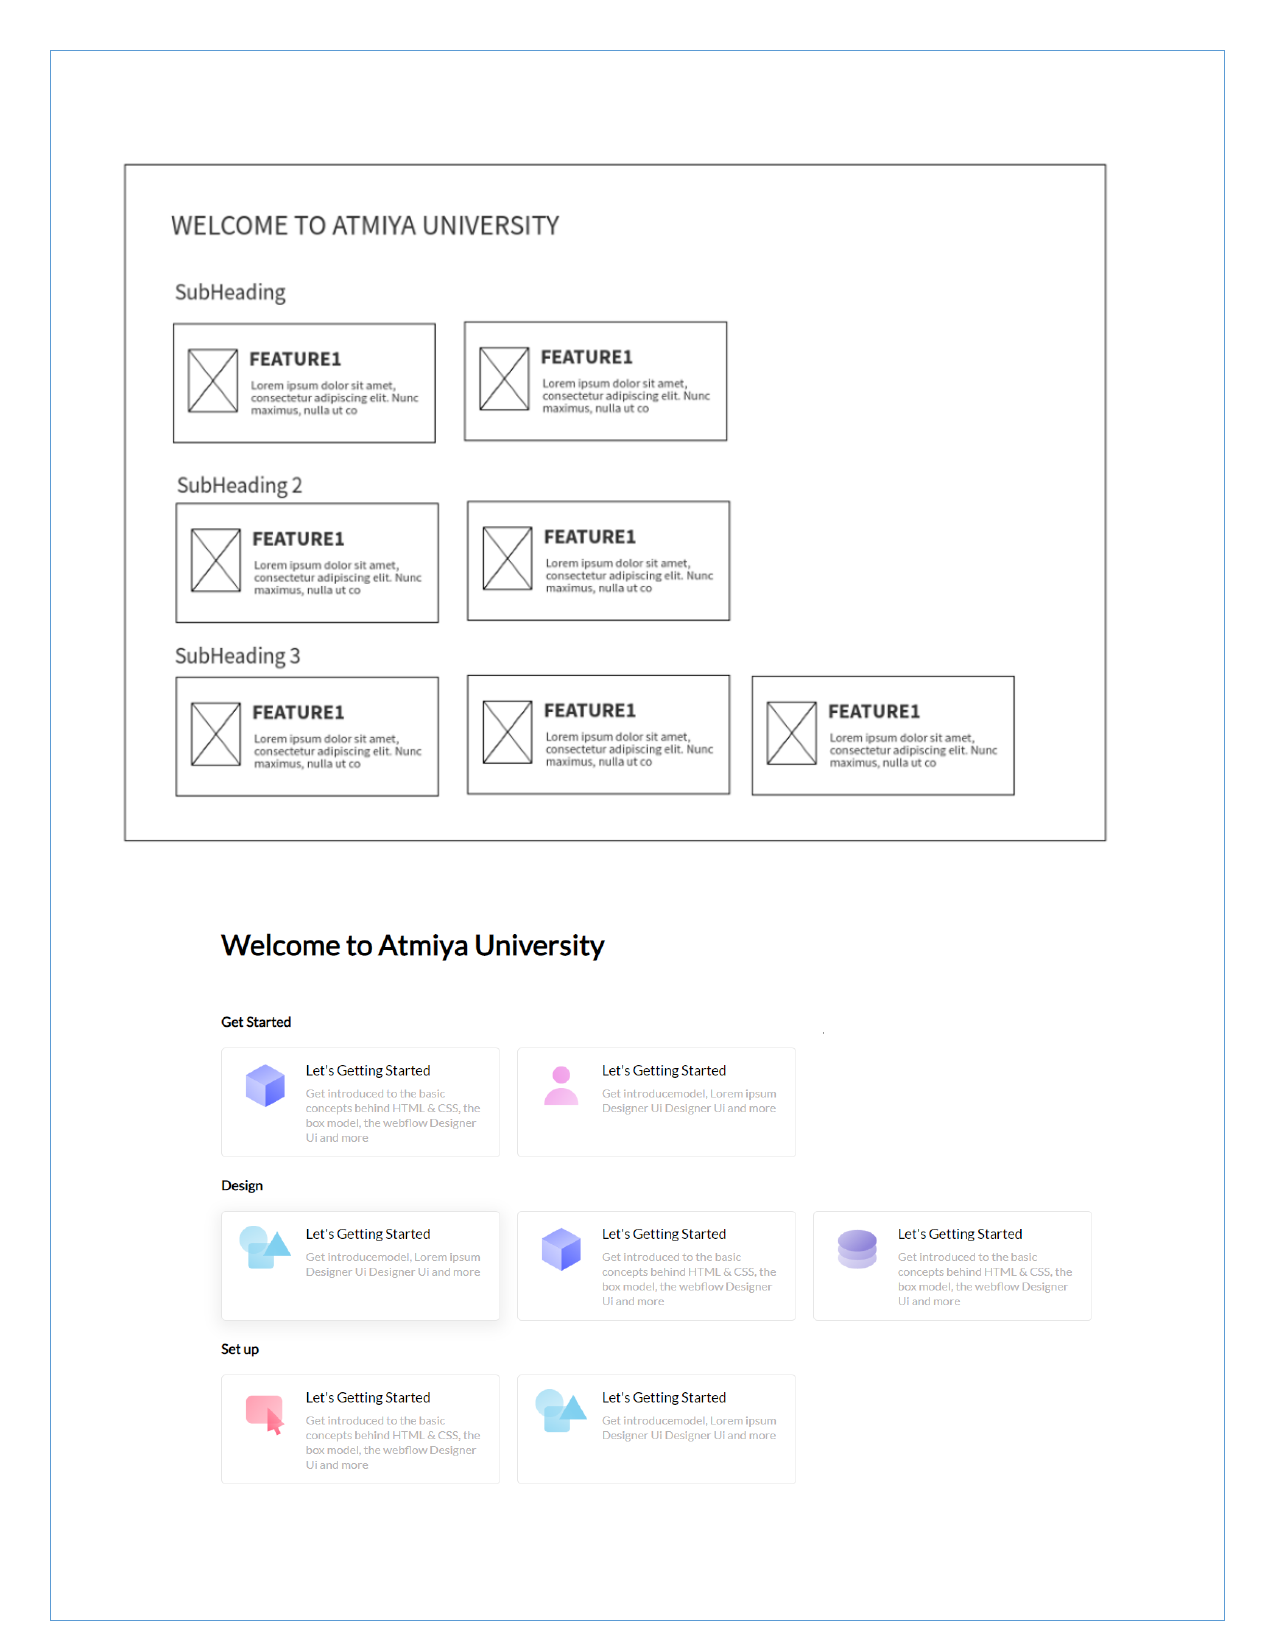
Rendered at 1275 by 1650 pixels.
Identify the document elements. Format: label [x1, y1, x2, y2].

picture [103, 899, 1131, 1506]
picture [103, 149, 1131, 866]
